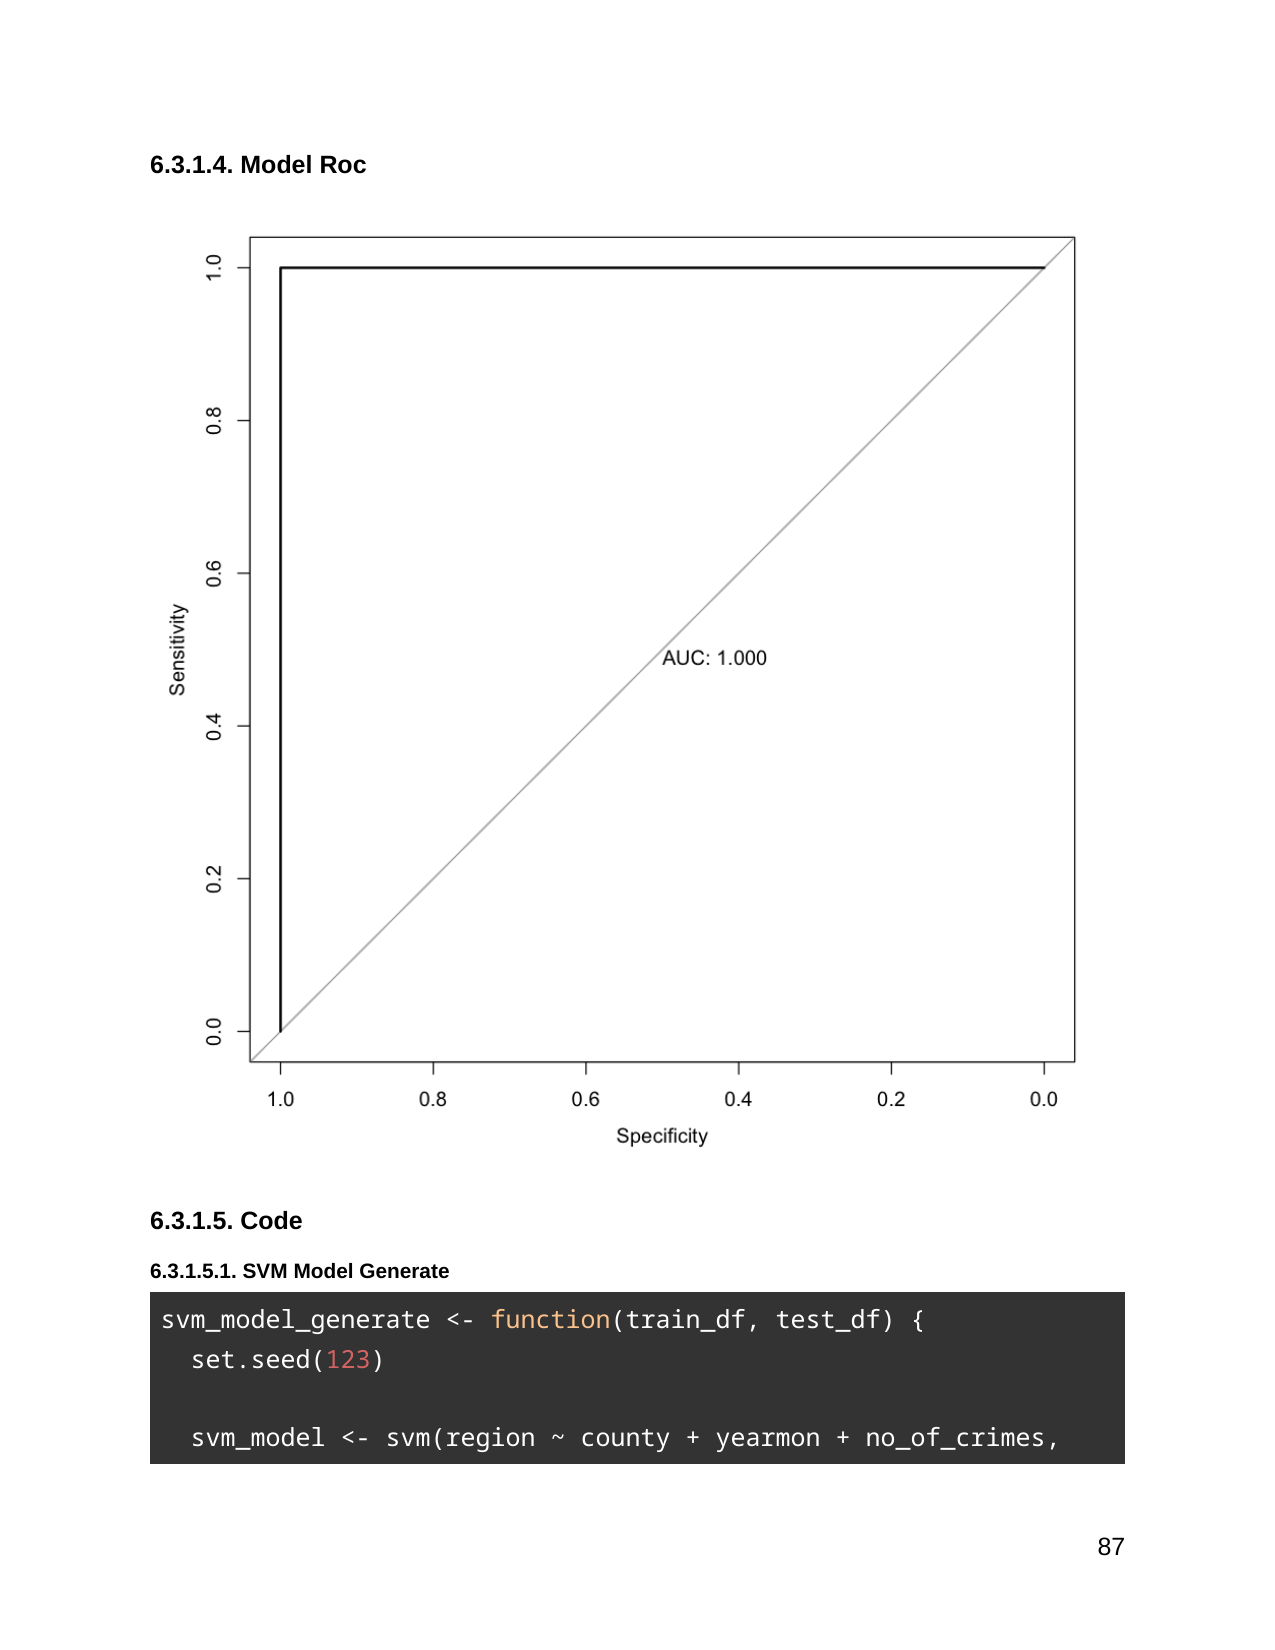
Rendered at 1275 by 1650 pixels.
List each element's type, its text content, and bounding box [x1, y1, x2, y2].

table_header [150, 1292, 1125, 1464]
subtitle 6.3.1.5. Code [150, 1206, 1125, 1234]
subtitle 6.3.1.5.1. SVM Model Generate [150, 1259, 1125, 1283]
picture [150, 187, 1125, 1162]
subtitle 6.3.1.4. Model Roc [150, 150, 1125, 179]
